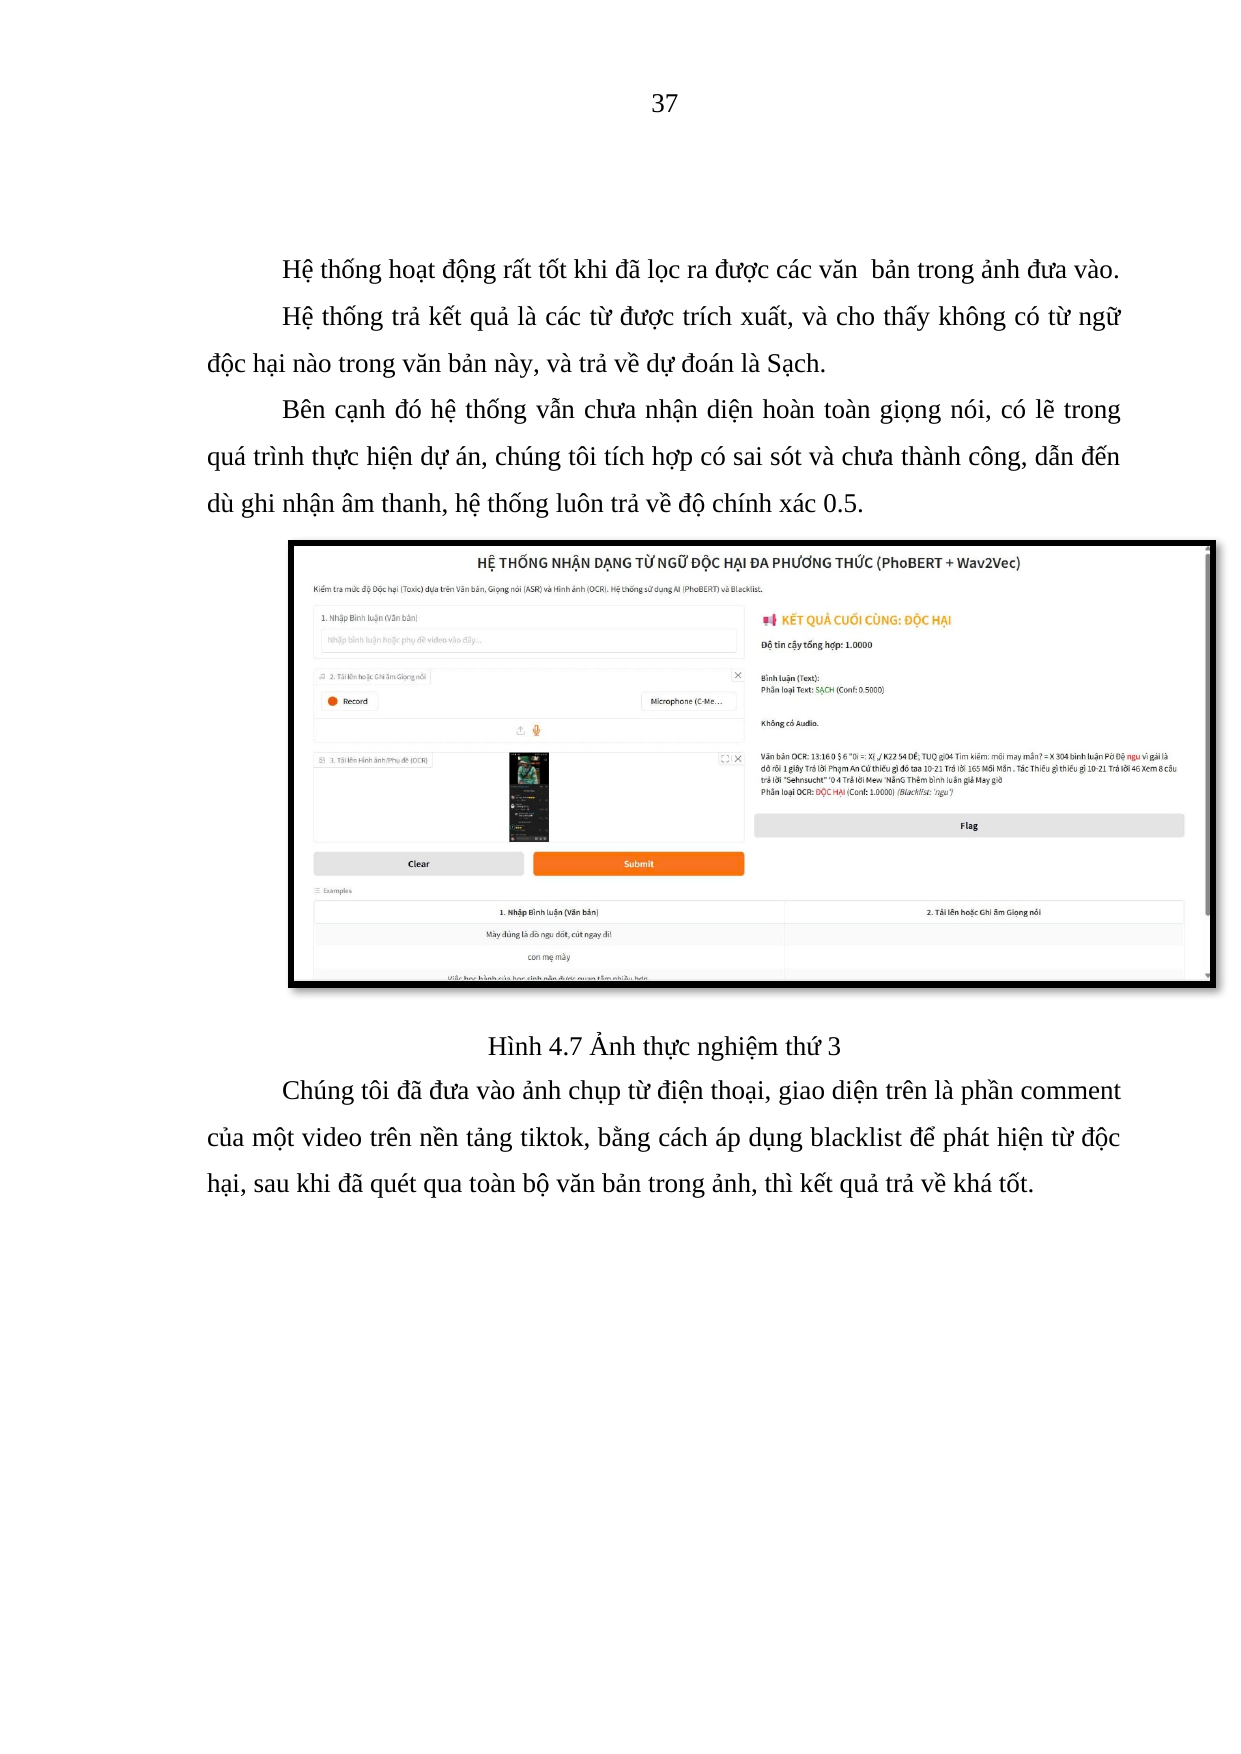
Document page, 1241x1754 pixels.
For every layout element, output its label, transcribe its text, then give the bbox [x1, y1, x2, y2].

picture [294, 546, 1210, 981]
text Chúng tôi đã đưa vào ảnh chụp từ điện thoại, giao diện trên là phần comment của một video trên nền tảng tiktok, bằng cách áp dụng blacklist để phát hiện từ độc hại, sau khi đã quét qua toàn bộ văn bản trong ảnh, thì kết quả trả về khá tốt. [207, 1074, 1122, 1198]
text Hệ thống trả kết quả là các từ được trích xuất, và cho thấy không có từ ngữ độc hại nào trong văn bản này, và trả về dự đoán là Sạch. [207, 300, 1122, 378]
text Hệ thống hoạt động rất tốt khi đã lọc ra được các văn bản trong ảnh đưa vào. [207, 253, 1122, 284]
text Bên cạnh đó hệ thống vẫn chưa nhận diện hoàn toàn giọng nói, có lẽ trong quá trình thực hiện dự án, chúng tôi tích hợp có sai sót và chưa thành công, dẫn đến dù ghi nhận âm thanh, hệ thống luôn trả về độ chính xác 0.5. [207, 393, 1122, 518]
